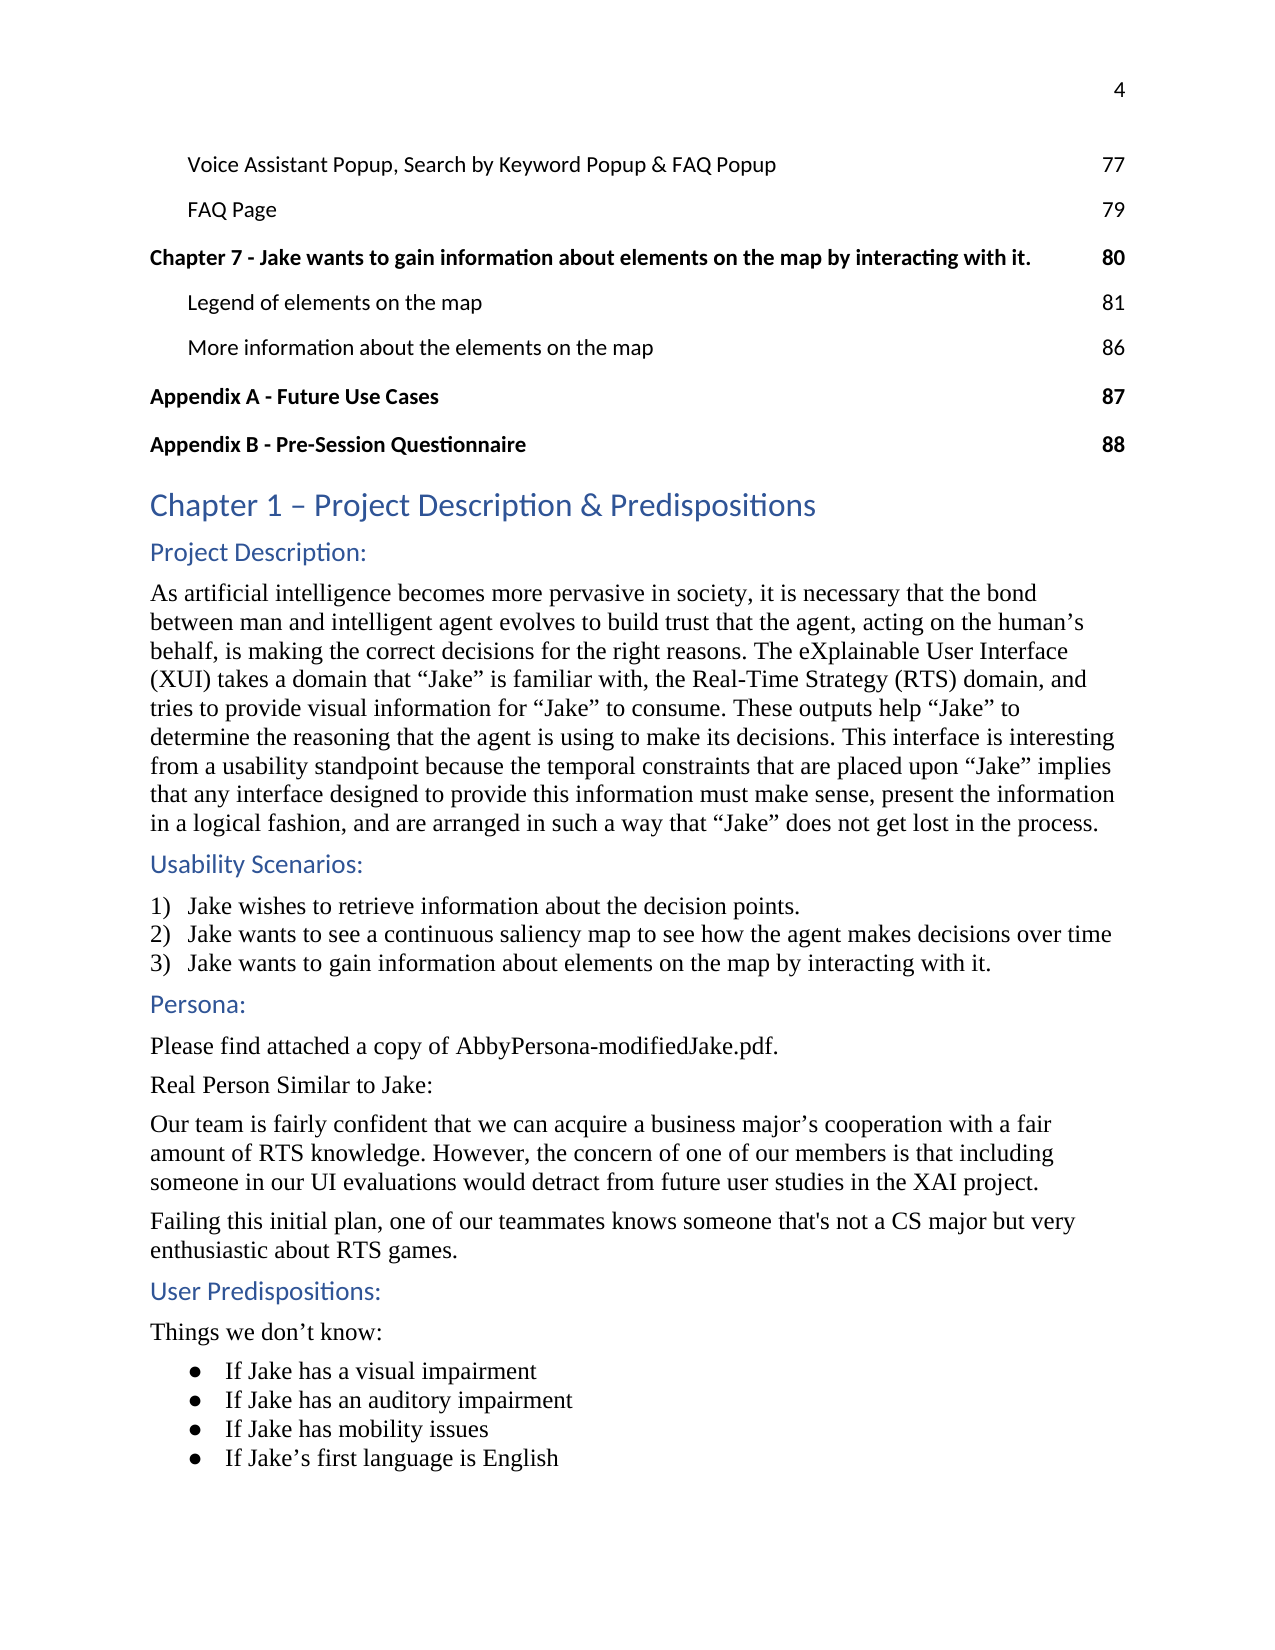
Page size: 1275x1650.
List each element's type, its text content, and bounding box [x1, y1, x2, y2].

subtitle Chapter 1 – Project Description & Predispositions [150, 484, 1125, 524]
text Real Person Similar to Jake: [150, 1070, 1125, 1099]
list Jake wants to see a continuous saliency map to see how the agent makes decisions over time [150, 919, 1125, 948]
text Failing this initial plan, one of our teammates knows someone that's not a CS major but very enthusiastic about RTS games. [150, 1206, 1125, 1263]
text As artificial intelligence becomes more pervasive in society, it is necessary that the bond between man and intelligent agent evolves to build trust that the agent, acting on the human’s behalf, is making the correct decisions for the right reasons. The eXplainable User Interface (XUI) takes a domain that “Jake” is familiar with, the Real-Time Strategy (RTS) domain, and tries to provide visual information for “Jake” to consume. These outputs help “Jake” to determine the reasoning that the agent is using to make its decisions. This interface is interesting from a usability standpoint because the temporal constraints that are placed upon “Jake” implies that any interface designed to provide this information must make sense, present the information in a logical fashion, and are arranged in such a way that “Jake” does not get lost in the process. [150, 578, 1125, 837]
list If Jake’s first language is English [187, 1443, 1125, 1471]
list If Jake has mobility issues [187, 1414, 1125, 1443]
list If Jake has an auditory impairment [187, 1385, 1125, 1414]
text Our team is fairly confident that we can acquire a business major’s cooperation with a fair amount of RTS knowledge. However, the concern of one of our members is that including someone in our UI evaluations would detract from future user studies in the XAI project. [150, 1109, 1125, 1196]
subtitle Usability Scenarios: [150, 847, 1125, 880]
list If Jake has a visual impairment [187, 1356, 1125, 1385]
text Things we don’t know: [150, 1317, 1125, 1346]
subtitle Project Description: [150, 535, 1125, 568]
subtitle Persona: [150, 987, 1125, 1021]
list Jake wants to gain information about elements on the map by interacting with it. [150, 948, 1125, 977]
subtitle User Predispositions: [150, 1274, 1125, 1307]
text Please find attached a copy of AbbyPersona-modifiedJake.pdf. [150, 1031, 1125, 1060]
list Jake wishes to retrieve information about the decision points. [150, 891, 1125, 919]
